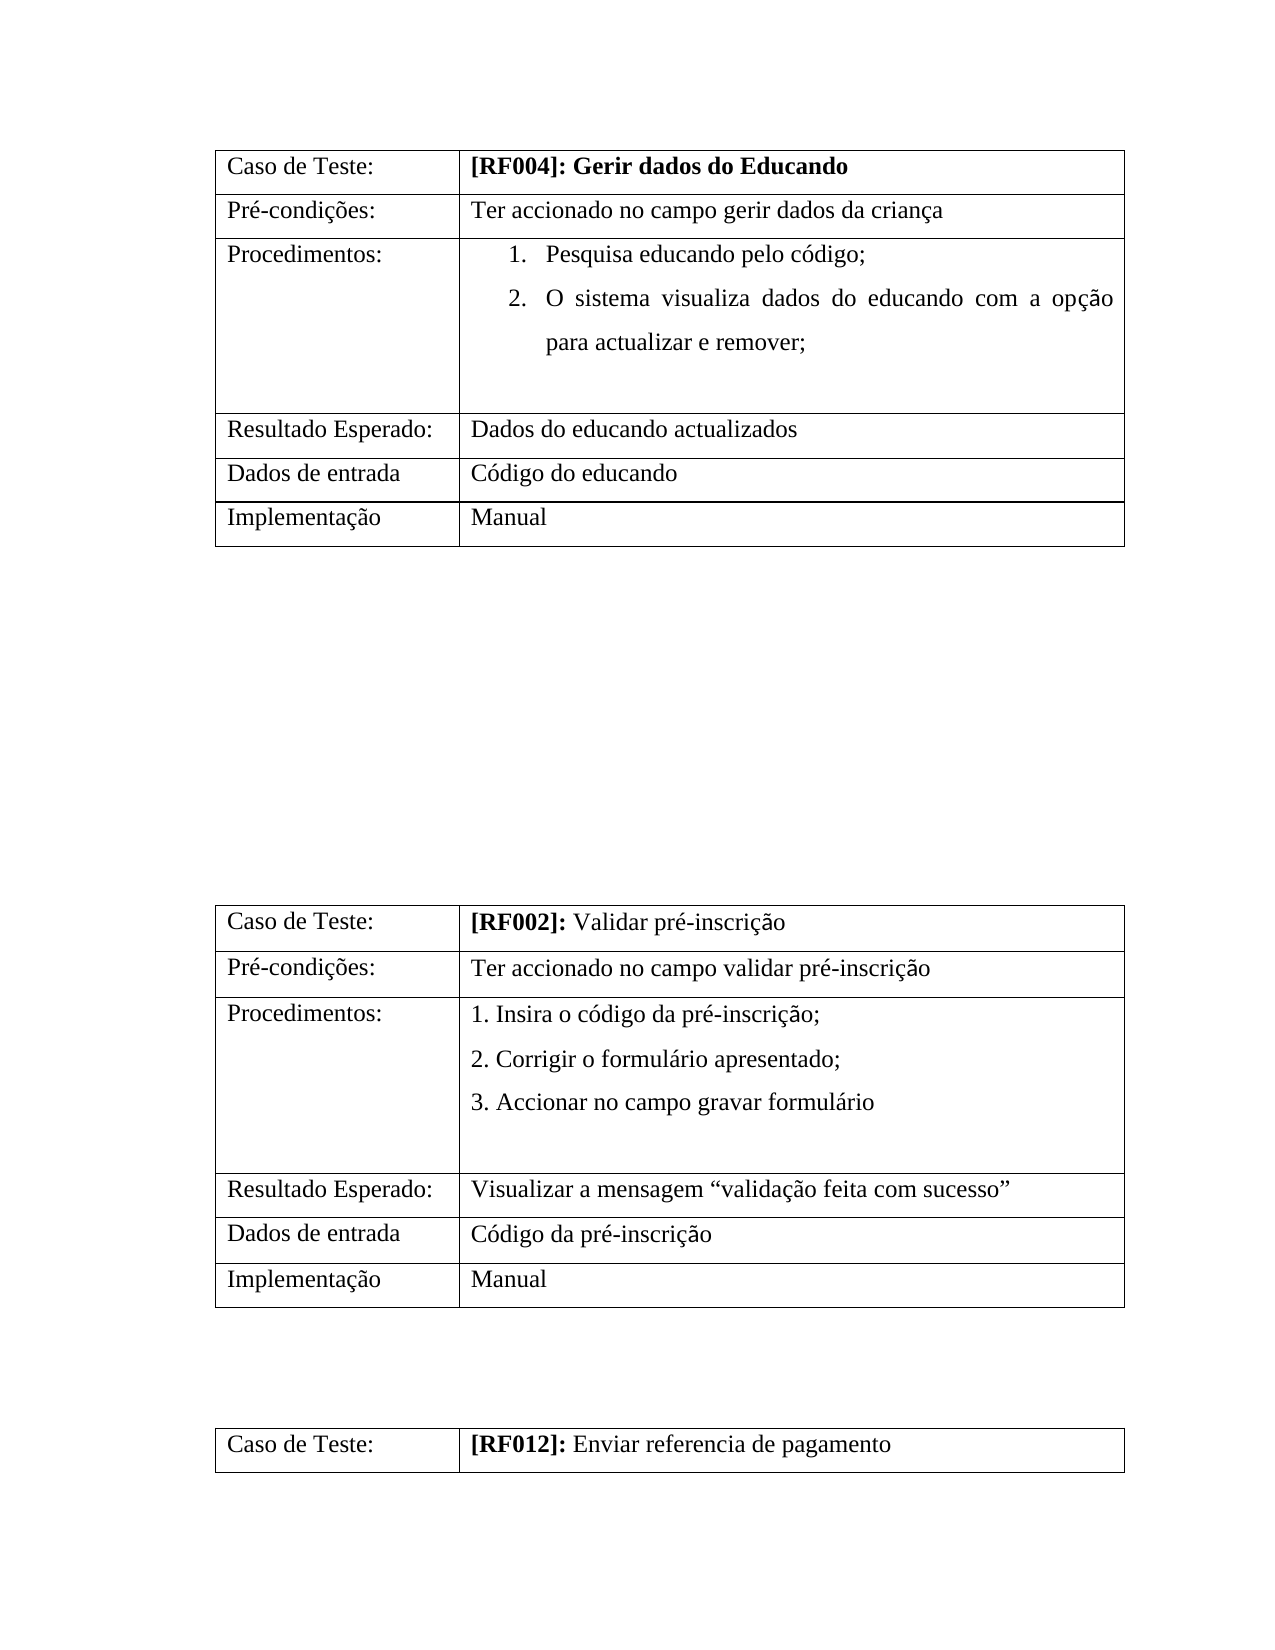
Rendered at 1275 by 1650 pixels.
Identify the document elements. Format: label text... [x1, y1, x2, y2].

table_cell Manual [460, 503, 1124, 546]
table_cell Procedimentos: [216, 239, 459, 413]
table_cell Ter accionado no campo gerir dados da criança [460, 195, 1124, 238]
table_header Caso de Teste: [216, 1429, 459, 1472]
table_cell Dados de entrada [216, 459, 459, 501]
table_header Caso de Teste: [216, 151, 459, 194]
table_header [RF012]: Enviar referencia de pagamento [460, 1429, 1124, 1472]
table_cell Manual [460, 1264, 1124, 1307]
table_cell Ter accionado no campo validar pré-inscrição [460, 952, 1124, 997]
table_cell 1. Insira o código da pré-inscrição; 2. Corrigir o formulário apresentado; 3. Accionar no campo gravar formulário [460, 998, 1124, 1173]
table_cell Pesquisa educando pelo código; O sistema visualiza dados do educando com a opção para actualizar e remover; [460, 239, 1124, 413]
table_header [RF002]: Validar pré-inscrição [460, 906, 1124, 951]
table_cell Pré-condições: [216, 952, 459, 997]
table_cell Procedimentos: [216, 998, 459, 1173]
table_cell Resultado Esperado: [216, 1174, 459, 1217]
table_cell Dados de entrada [216, 1218, 459, 1263]
table_cell Implementação [216, 503, 459, 546]
table_cell Implementação [216, 1264, 459, 1307]
table_cell Visualizar a mensagem “validação feita com sucesso” [460, 1174, 1124, 1217]
table_cell Código da pré-inscrição [460, 1218, 1124, 1263]
table_header [RF004]: Gerir dados do Educando [460, 151, 1124, 194]
table_header Caso de Teste: [216, 906, 459, 951]
table_cell Resultado Esperado: [216, 414, 459, 457]
table_cell Dados do educando actualizados [460, 414, 1124, 457]
table_cell Código do educando [460, 459, 1124, 501]
table_cell Pré-condições: [216, 195, 459, 238]
